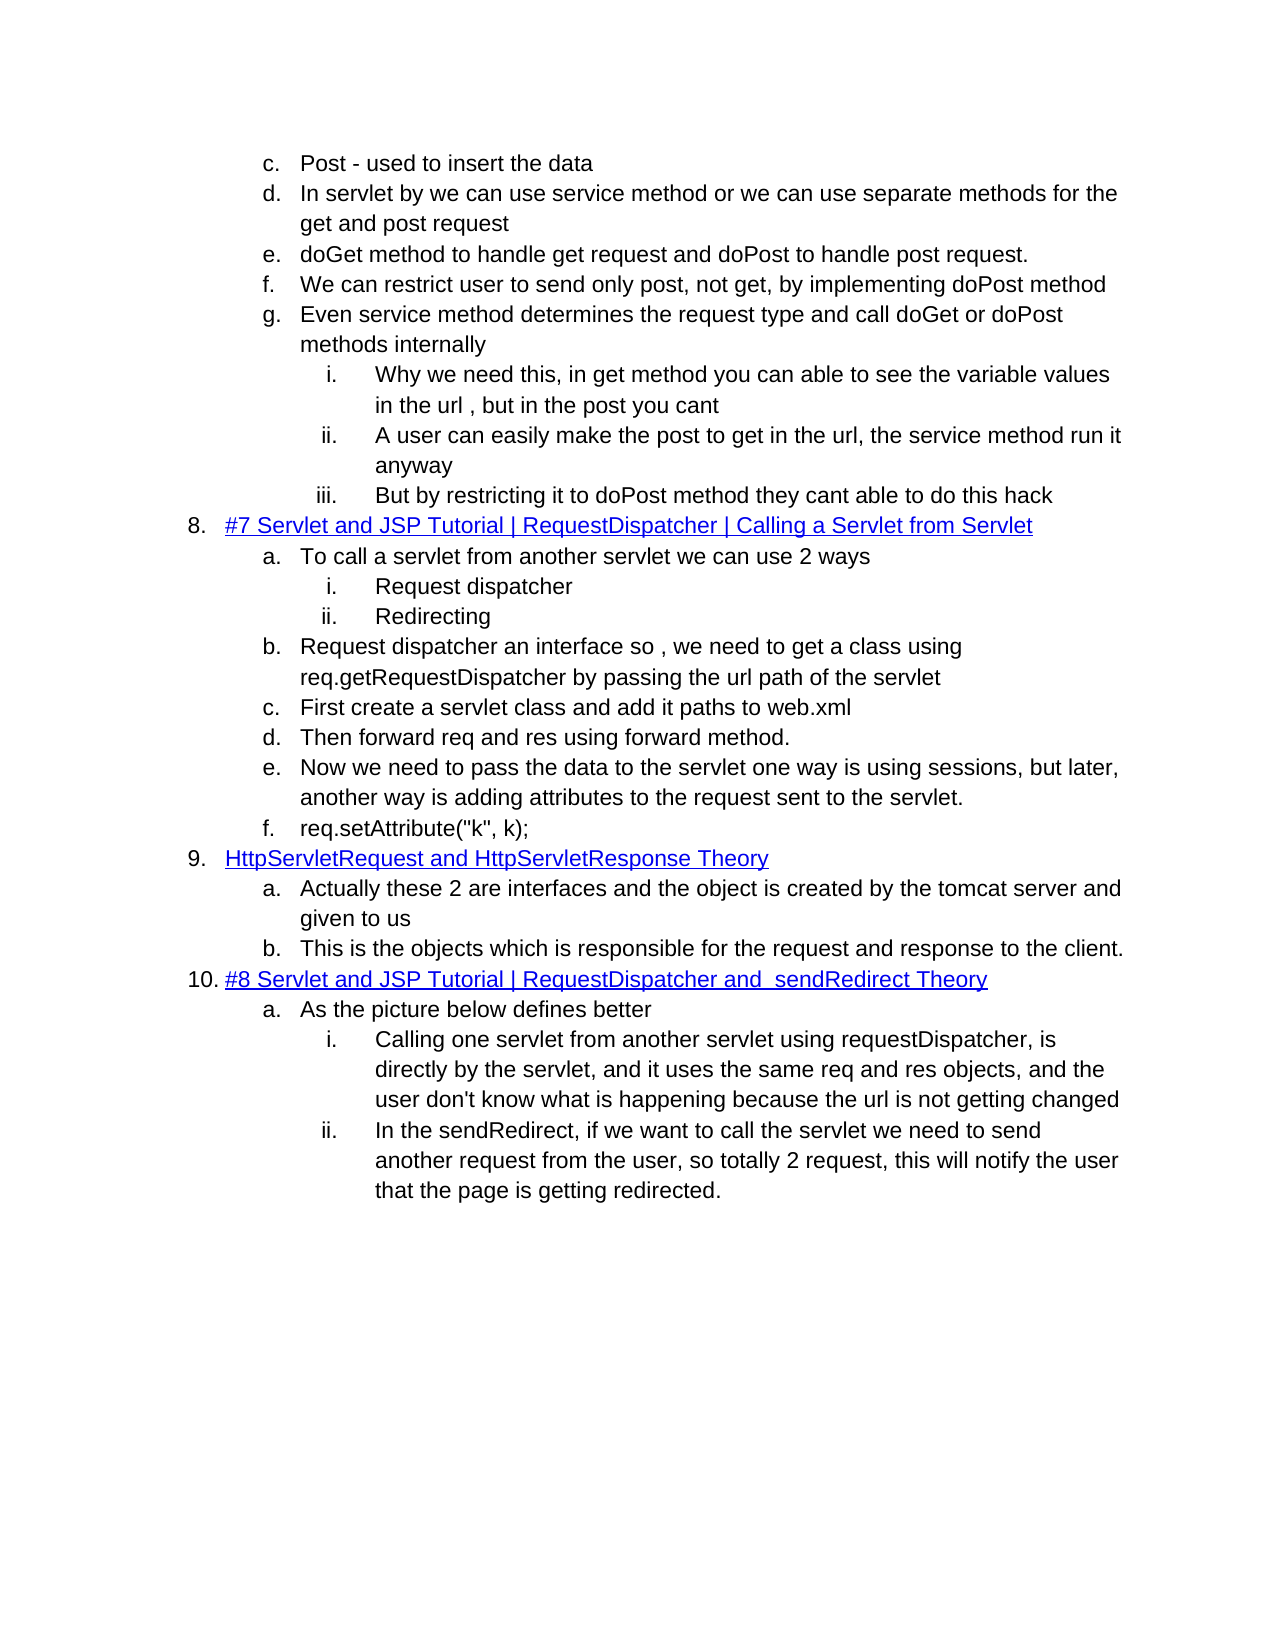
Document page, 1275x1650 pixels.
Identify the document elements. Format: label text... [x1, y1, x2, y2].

list As the picture below defines better [262, 996, 1125, 1022]
list #7 Servlet and JSP Tutorial | RequestDispatcher | Calling a Servlet from Servlet [187, 512, 1125, 539]
list req.setAttribute("k", k); [262, 814, 1125, 841]
list Then forward req and res using forward method. [262, 724, 1125, 750]
list Redirecting [337, 603, 1125, 629]
list This is the objects which is responsible for the request and response to the client. [262, 935, 1125, 962]
list In the sendRedirect, if we want to call the servlet we need to send another request from the user, so totally 2 request, this will notify the user that the page is getting redirected. [337, 1117, 1125, 1203]
list Request dispatcher an interface so , we need to get a class using req.getRequestDispatcher by passing the url path of the servlet [262, 633, 1125, 690]
list Why we need this, in get method you can able to see the variable values in the url , but in the post you cant [337, 361, 1125, 418]
list Calling one servlet from another servlet using requestDispatcher, is directly by the servlet, and it uses the same req and res objects, and the user don't know what is happening because the url is not getting changed [337, 1026, 1125, 1113]
list Request dispatcher [337, 573, 1125, 599]
list #8 Servlet and JSP Tutorial | RequestDispatcher and sendRedirect Theory [187, 966, 1125, 992]
list Actually these 2 are interfaces and the object is created by the tomcat server and given to us [262, 875, 1125, 932]
list First create a servlet class and add it paths to web.xml [262, 694, 1125, 720]
list Post - used to insert the data [262, 150, 1125, 176]
list Now we need to pass the data to the servlet one way is using sessions, but later, another way is adding attributes to the request sent to the servlet. [262, 754, 1125, 811]
list We can restrict user to send only post, not get, by implementing doPost method [262, 271, 1125, 297]
list HttpServletRequest and HttpServletResponse Theory [187, 845, 1125, 871]
list In servlet by we can use service method or we can use separate methods for the get and post request [262, 180, 1125, 237]
list doGet method to handle get request and doPost to handle post request. [262, 241, 1125, 267]
list But by restricting it to doPost method they cant able to do this hack [337, 482, 1125, 509]
list To call a servlet from another servlet we can use 2 ways [262, 543, 1125, 569]
list Even service method determines the request type and call doGet or doPost methods internally [262, 301, 1125, 358]
list A user can easily make the post to get in the url, the service method run it anyway [337, 422, 1125, 478]
